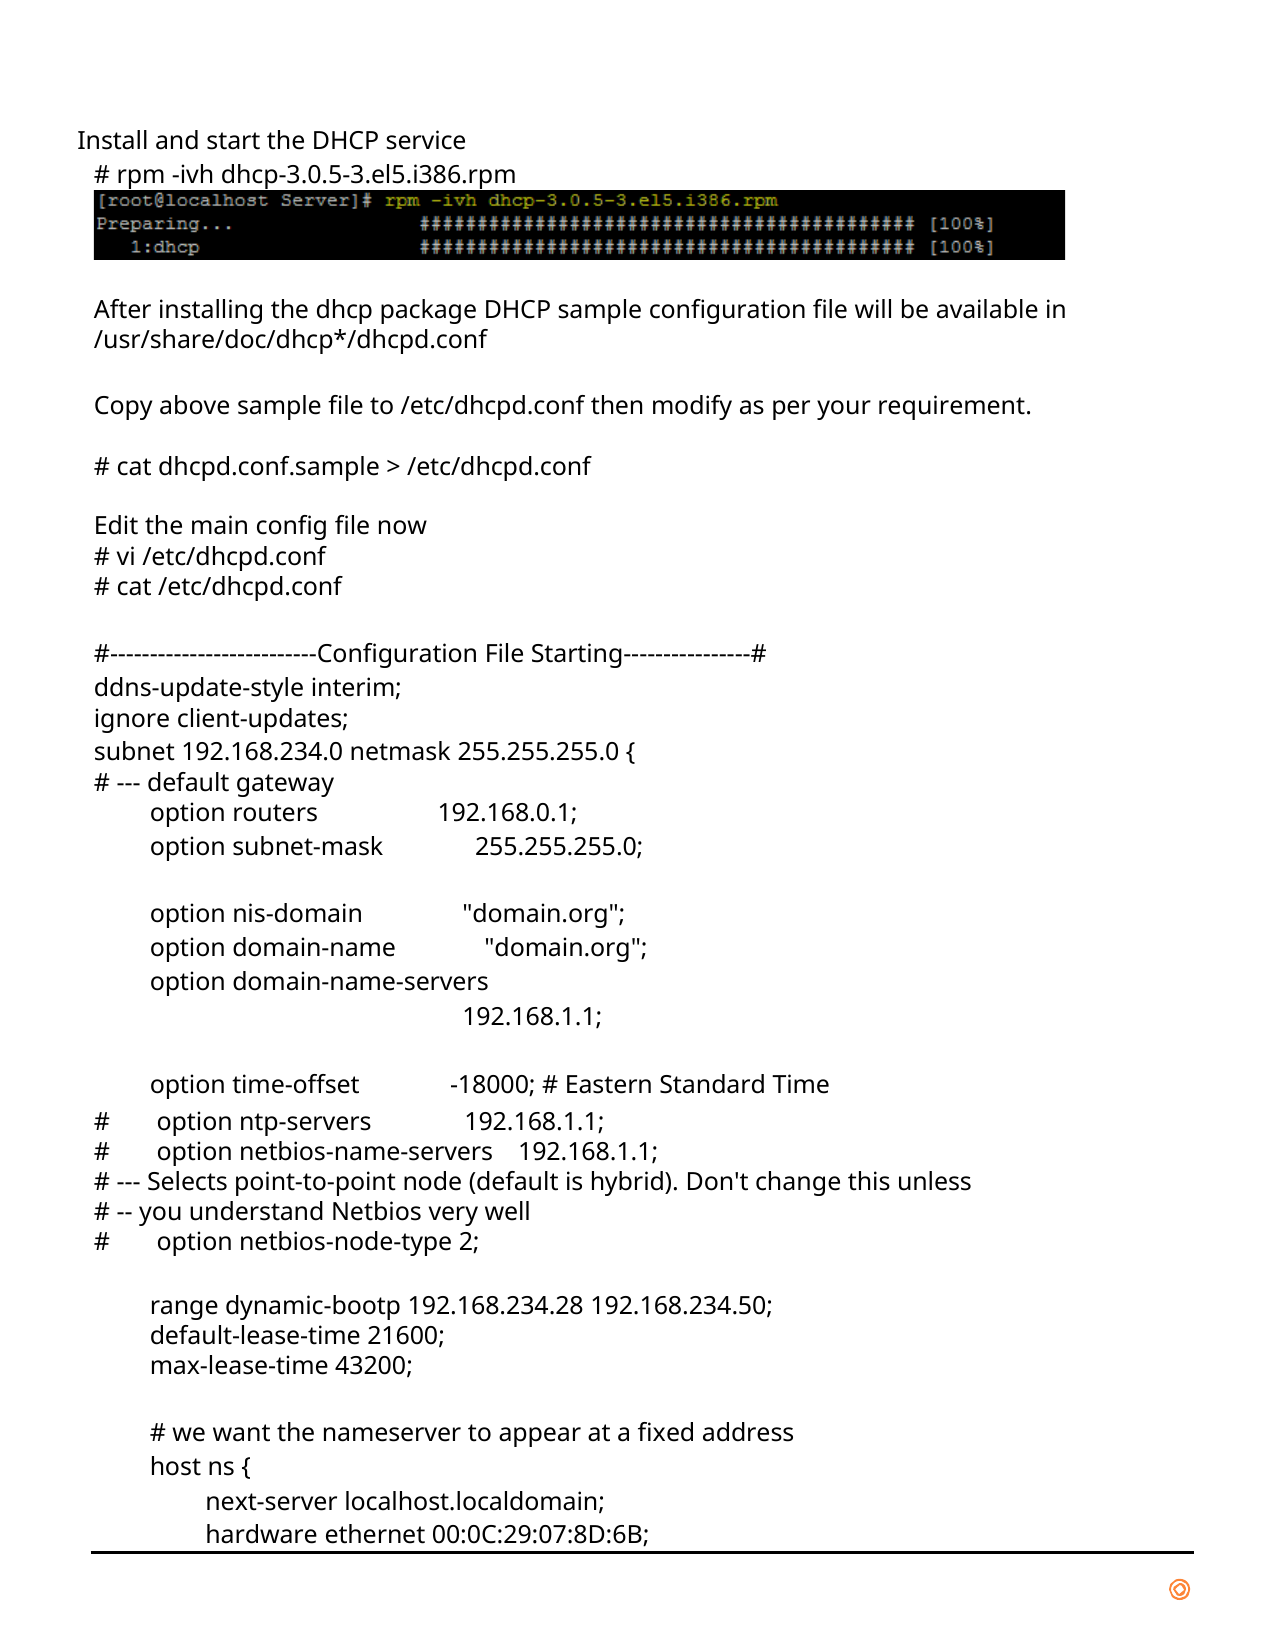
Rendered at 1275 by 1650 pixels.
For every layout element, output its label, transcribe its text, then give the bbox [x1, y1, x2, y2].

text subnet 192.168.234.0 netmask 255.255.255.0 { [94, 734, 1206, 768]
text Copy above sample file to /etc/dhcpd.conf then modify as per your requirement. [94, 388, 1206, 422]
text # we want the nameserver to appear at a fixed address host ns { [149, 1415, 812, 1483]
text # cat /etc/dhcpd.conf [94, 572, 1206, 602]
text After installing the dhcp package DHCP sample configuration file will be available in [94, 294, 1206, 324]
text #--------------------------Configuration File Starting----------------# ddns-update-style interim; [94, 636, 788, 704]
text # option ntp-servers 192.168.1.1; [94, 1107, 1206, 1137]
text # --- default gateway [94, 768, 1206, 798]
text option nis-domain "domain.org"; option domain-name "domain.org"; option domain-name-servers 192.168.1.1; [149, 896, 660, 1032]
text ignore client-updates; [94, 704, 1206, 734]
text # cat dhcpd.conf.sample > /etc/dhcpd.conf Edit the main config file now [94, 423, 599, 542]
text # --- Selects point-to-point node (default is hybrid). Don't change this unless [94, 1167, 1206, 1197]
text option routers 192.168.0.1; [149, 798, 1206, 828]
text /usr/share/doc/dhcp*/dhcpd.conf [94, 324, 1206, 354]
text # vi /etc/dhcpd.conf [94, 542, 1206, 572]
text option subnet-mask 255.255.255.0; [149, 828, 1206, 862]
text range dynamic-bootp 192.168.234.28 192.168.234.50; [149, 1291, 1206, 1321]
text # rpm -ivh dhcp-3.0.5-3.el5.i386.rpm [94, 157, 1206, 191]
text option time-offset -18000; # Eastern Standard Time [149, 1066, 1206, 1100]
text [205, 1483, 652, 1551]
text max-lease-time 43200; [149, 1351, 1206, 1381]
text Install and start the DHCP service [77, 122, 1206, 156]
text # option netbios-name-servers 192.168.1.1; [94, 1137, 1206, 1167]
text # -- you understand Netbios very well [94, 1197, 1206, 1227]
text default-lease-time 21600; [149, 1321, 1206, 1351]
text # option netbios-node-type 2; [94, 1227, 1206, 1257]
picture [93, 190, 1066, 260]
